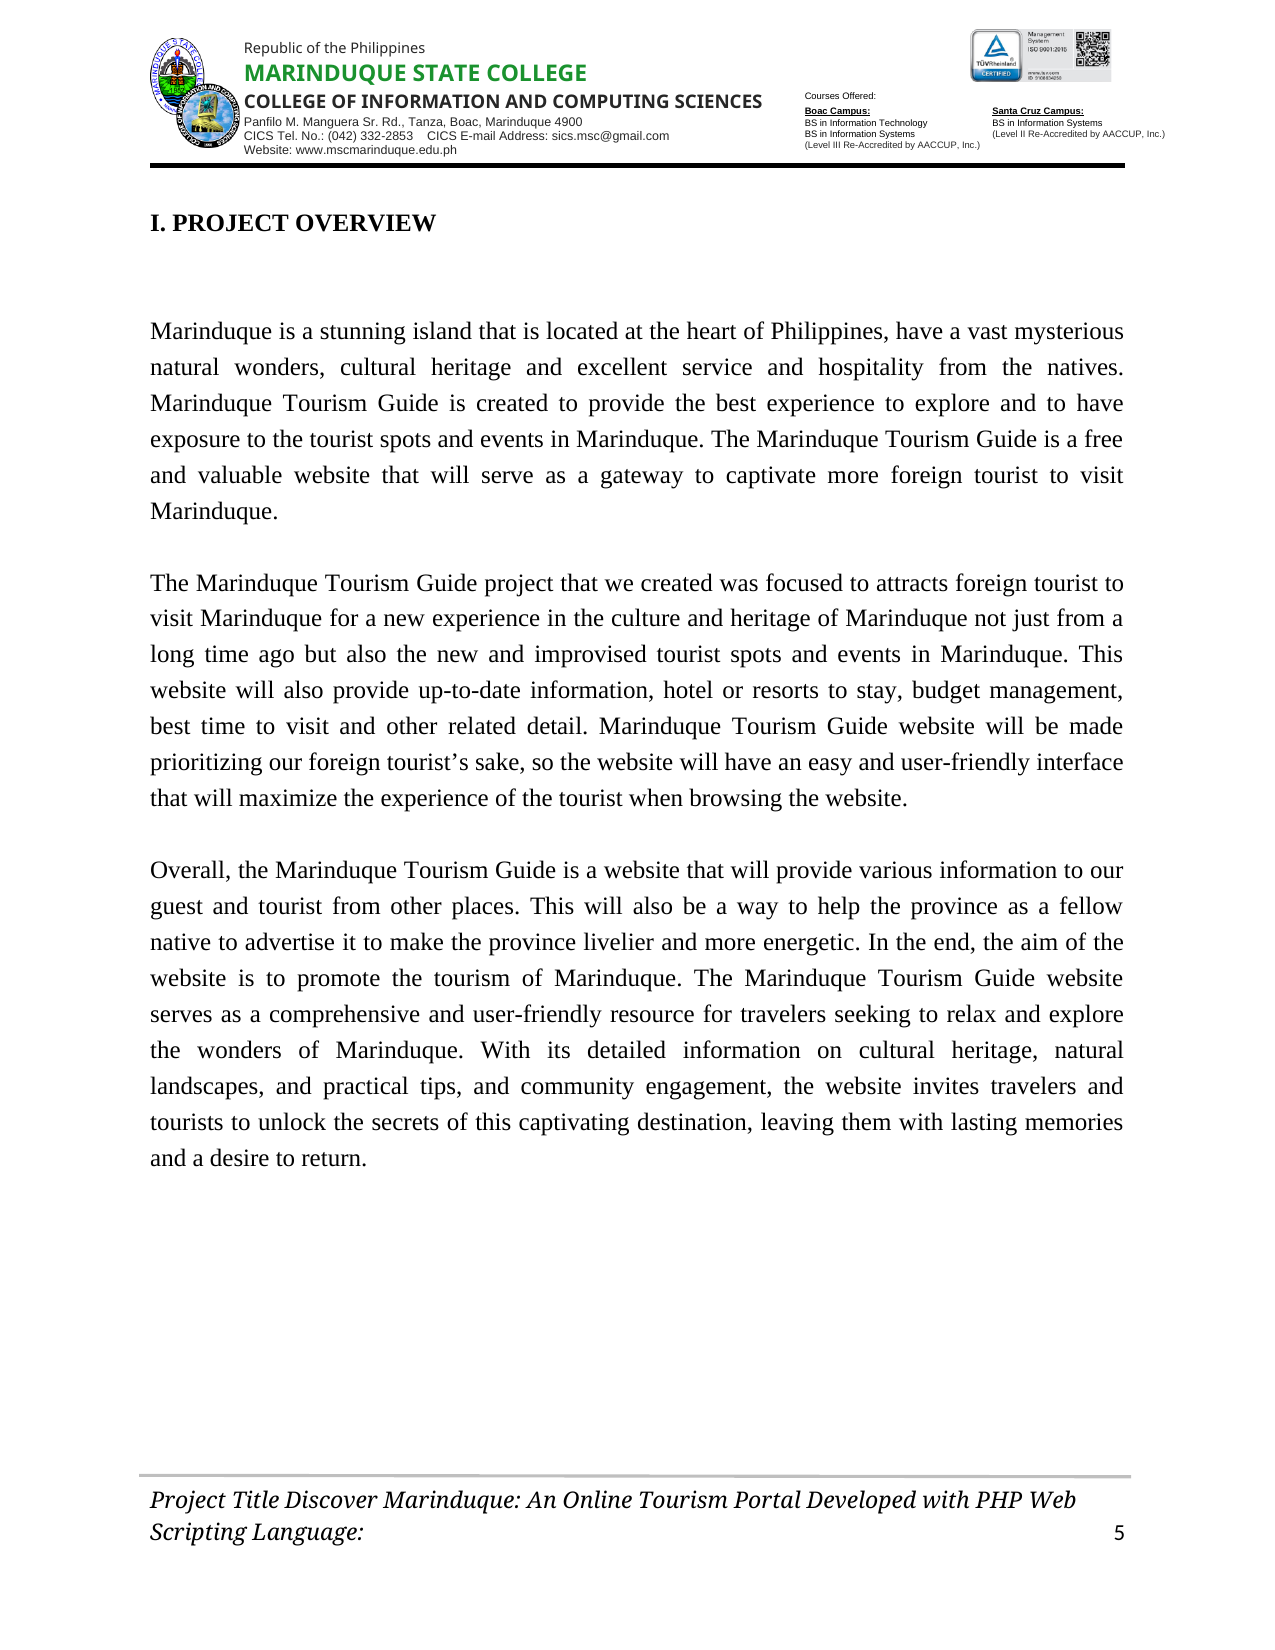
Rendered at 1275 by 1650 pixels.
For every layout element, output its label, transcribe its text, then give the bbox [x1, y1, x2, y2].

text I. PROJECT OVERVIEW [150, 208, 1125, 237]
text Marinduque is a stunning island that is located at the heart of Philippines, have a vast mysterious natural wonders, cultural heritage and excellent service and hospitality from the natives. Marinduque Tourism Guide is created to provide the best experience to explore and to have exposure to the tourist spots and events in Marinduque. The Marinduque Tourism Guide is a free and valuable website that will serve as a gateway to captivate more foreign tourist to visit Marinduque. [150, 316, 1125, 524]
text The Marinduque Tourism Guide project that we created was focused to attracts foreign tourist to visit Marinduque for a new experience in the culture and heritage of Marinduque not just from a long time ago but also the new and improvised tourist spots and events in Marinduque. This website will also provide up-to-date information, hotel or resorts to stay, budget management, best time to visit and other related detail. Marinduque Tourism Guide website will be made prioritizing our foreign tourist’s sake, so the website will have an easy and user-friendly interface that will maximize the experience of the tourist when browsing the website. [150, 568, 1125, 812]
text Overall, the Marinduque Tourism Guide is a website that will provide various information to our guest and tourist from other places. This will also be a way to help the province as a fellow native to advertise it to make the province livelier and more energetic. In the end, the aim of the website is to promote the tourism of Marinduque. The Marinduque Tourism Guide website serves as a comprehensive and user-friendly resource for travelers seeking to relax and explore the wonders of Marinduque. With its detailed information on cultural heritage, natural landscapes, and practical tips, and community engagement, the website invites travelers and tourists to unlock the secrets of this captivating destination, leaving them with lasting memories and a desire to return. [150, 855, 1125, 1171]
picture [150, 38, 240, 148]
picture [970, 29, 1112, 82]
